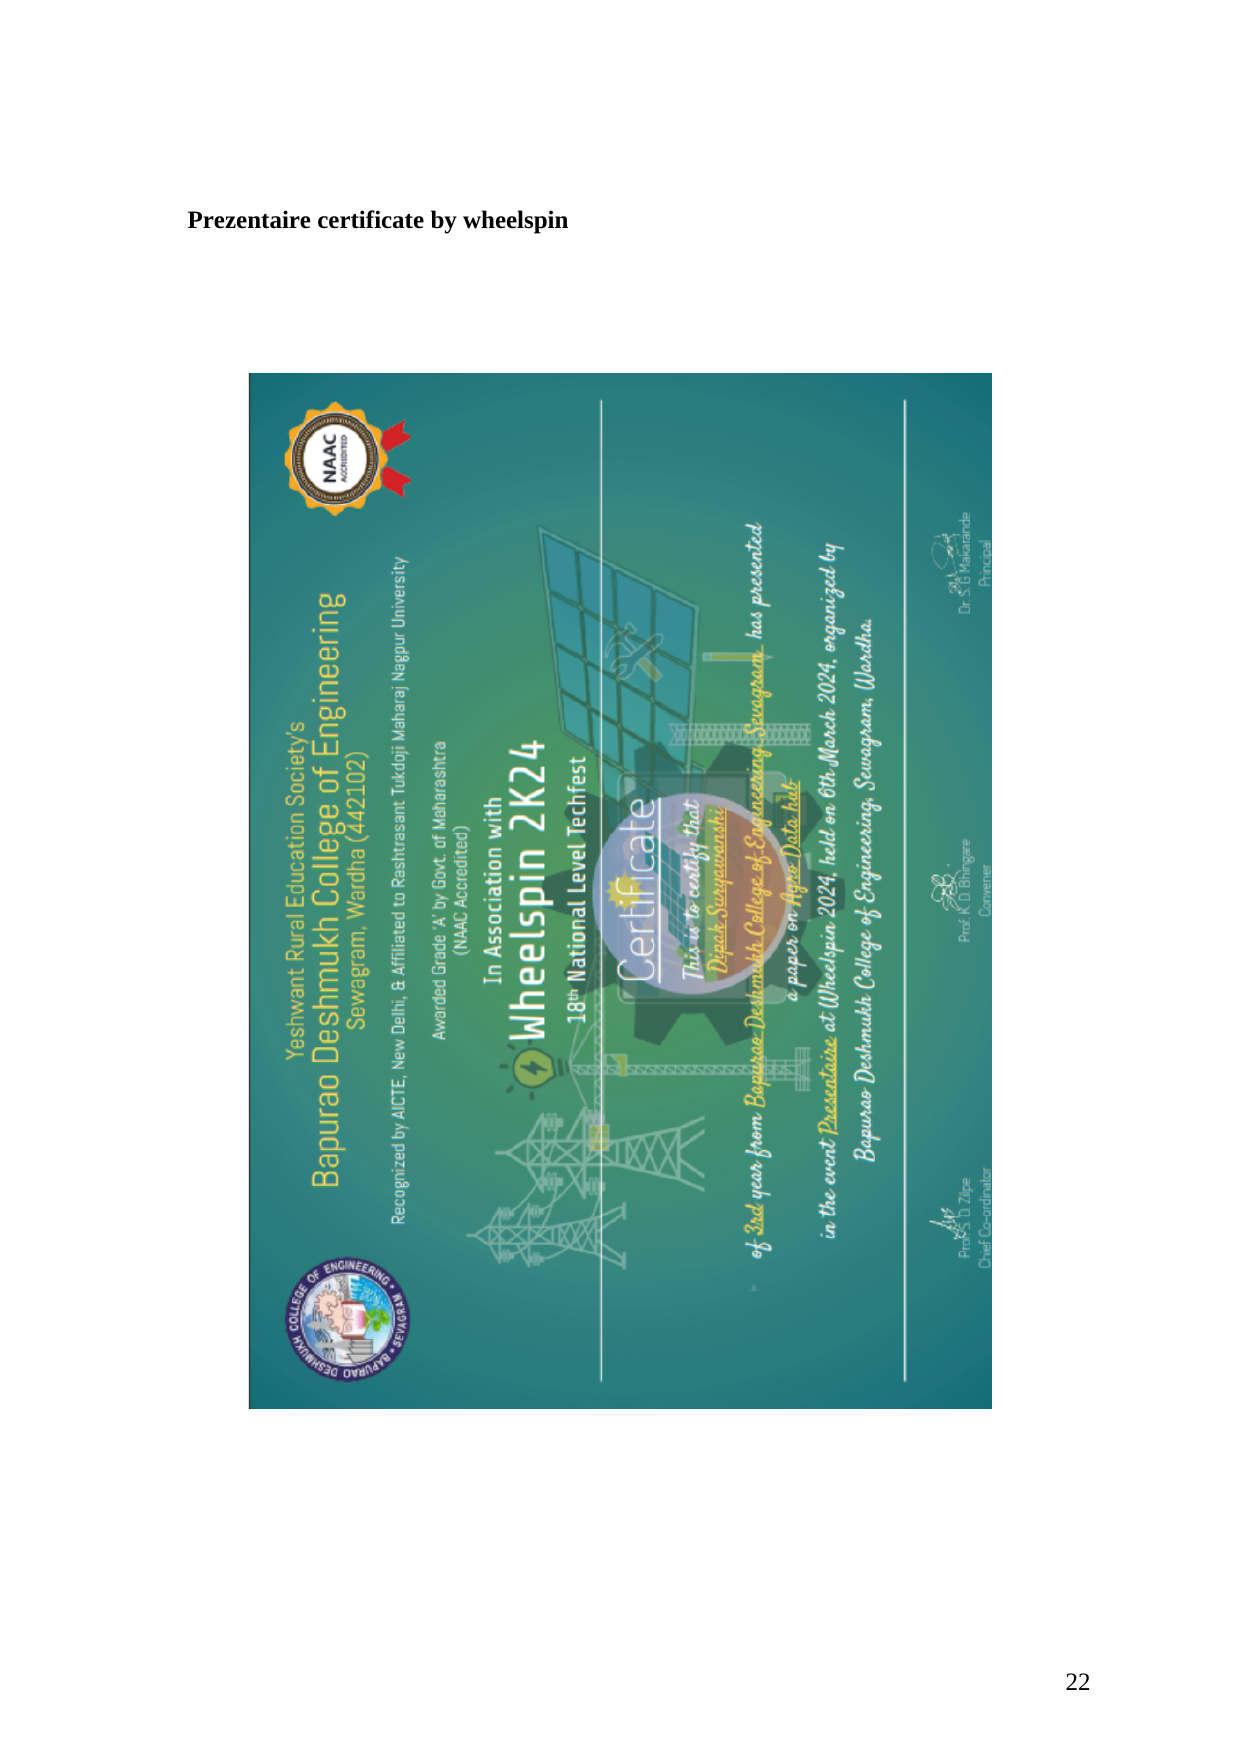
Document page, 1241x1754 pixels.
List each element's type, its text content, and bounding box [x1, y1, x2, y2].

text Prezentaire certificate by wheelspin [187, 206, 1090, 234]
picture [249, 374, 992, 1409]
